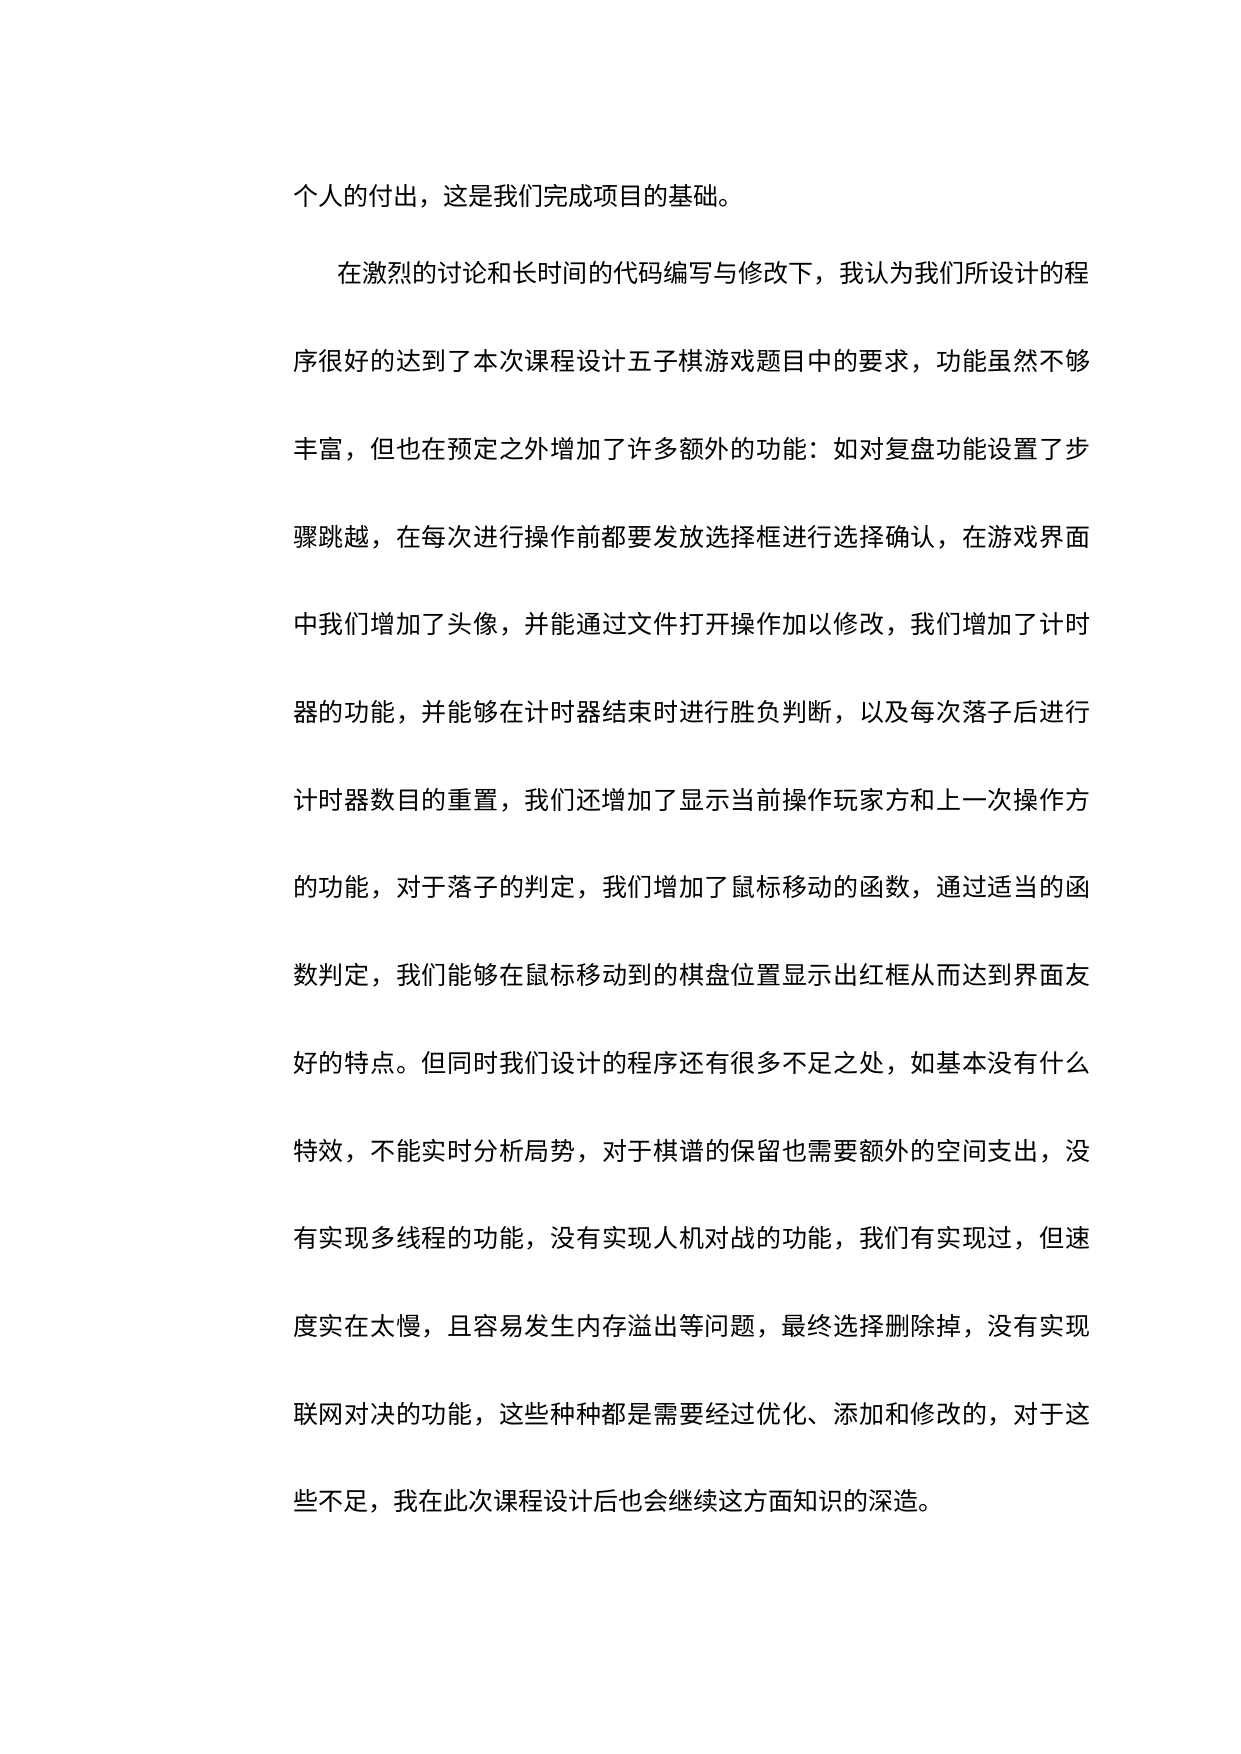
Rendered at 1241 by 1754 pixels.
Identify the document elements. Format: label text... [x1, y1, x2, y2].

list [293, 162, 1092, 227]
list 在激烈的讨论和长时间的代码编写与修改下，我认为我们所设计的程序很好的达到了本次课程设计五子棋游戏题目中的要求，功能虽然不够丰富，但也在预定之外增加了许多额外的功能：如对复盘功能设置了步骤跳越，在每次进行操作前都要发放选择框进行选择确认，在游戏界面中我们增加了头像，并能通过文件打开操作加以修改，我们增加了计时器的功能，并能够在计时器结束时进行胜负判断，以及每次落子后进行计时器数目的重置，我们还增加了显示当前操作玩家方和上一次操作方的功能，对于落子的判定，我们增加了鼠标移动的函数，通过适当的函数判定，我们能够在鼠标移动到的棋盘位置显示出红框从而达到界面友好的特点。但同时我们设计的程序还有很多不足之处，如基本没有什么特效，不能实时分析局势，对于棋谱的保留也需要额外的空间支出，没有实现多线程的功能，没有实现人机对战的功能，我们有实现过，但速度实在太慢，且容易发生内存溢出等问题，最终选择删除掉，没有实现联网对决的功能，这些种种都是需要经过优化、添加和修改的，对于这些不足，我在此次课程设计后也会继续这方面知识的深造。 [293, 239, 1092, 1532]
